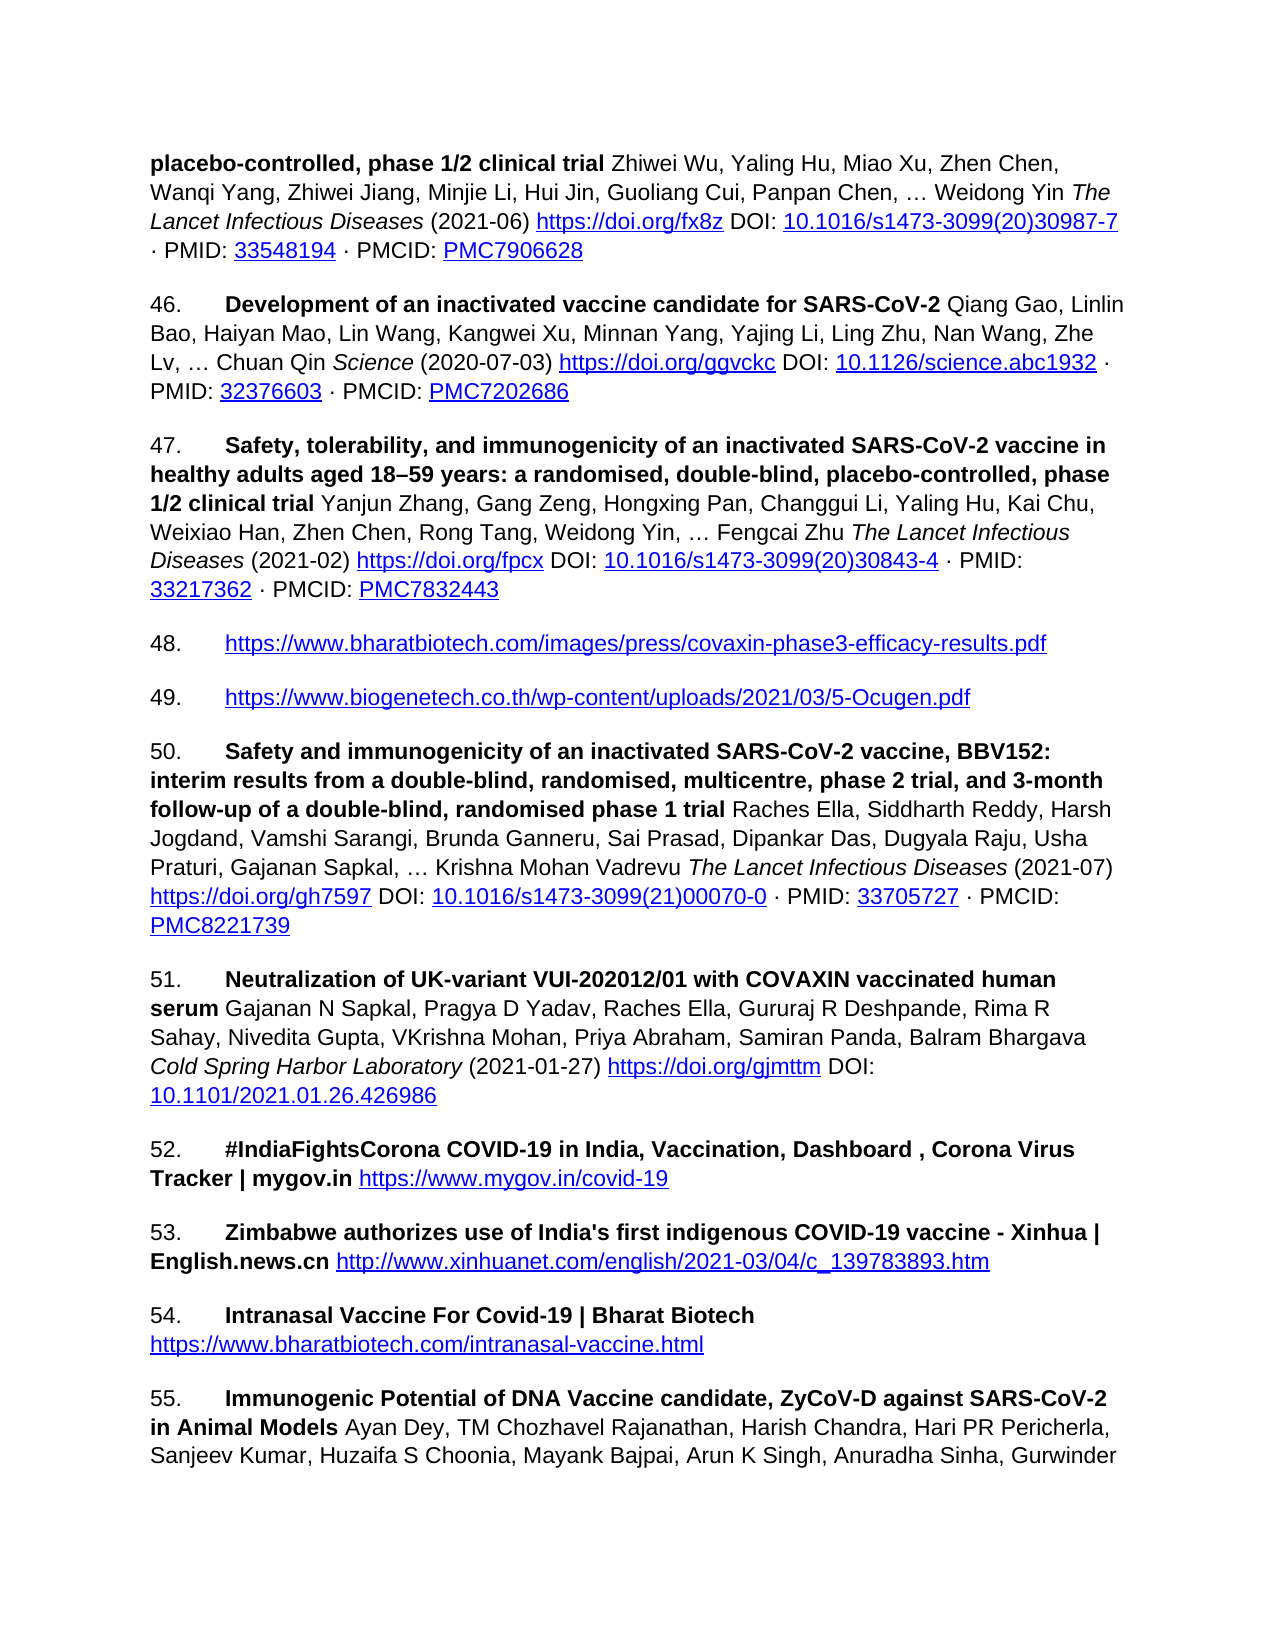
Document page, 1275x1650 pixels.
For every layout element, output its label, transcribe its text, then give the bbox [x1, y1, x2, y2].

text 53. Zimbabwe authorizes use of India's first indigenous COVID-19 vaccine - Xinhua | English.news.cn http://www.xinhuanet.com/english/2021-03/04/c_139783893.htm [150, 1219, 1125, 1274]
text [150, 150, 1125, 263]
text 51. Neutralization of UK-variant VUI-202012/01 with COVAXIN vaccinated human serum Gajanan N Sapkal, Pragya D Yadav, Raches Ella, Gururaj R Deshpande, Rima R Sahay, Nivedita Gupta, VKrishna Mohan, Priya Abraham, Samiran Panda, Balram Bhargava Cold Spring Harbor Laboratory (2021-01-27) https://doi.org/gjmttm DOI: 10.1101/2021.01.26.426986 [150, 966, 1125, 1108]
text 47. Safety, tolerability, and immunogenicity of an inactivated SARS-CoV-2 vaccine in healthy adults aged 18–59 years: a randomised, double-blind, placebo-controlled, phase 1/2 clinical trial Yanjun Zhang, Gang Zeng, Hongxing Pan, Changgui Li, Yaling Hu, Kai Chu, Weixiao Han, Zhen Chen, Rong Tang, Weidong Yin, … Fengcai Zhu The Lancet Infectious Diseases (2021-02) https://doi.org/fpcx DOI: 10.1016/s1473-3099(20)30843-4 · PMID: 33217362 · PMCID: PMC7832443 [150, 432, 1125, 603]
text 48. https://www.bharatbiotech.com/images/press/covaxin-phase3-efficacy-results.pdf [150, 630, 1125, 657]
text 49. https://www.biogenetech.co.th/wp-content/uploads/2021/03/5-Ocugen.pdf [150, 684, 1125, 711]
text 50. Safety and immunogenicity of an inactivated SARS-CoV-2 vaccine, BBV152: interim results from a double-blind, randomised, multicentre, phase 2 trial, and 3-month follow-up of a double-blind, randomised phase 1 trial Raches Ella, Siddharth Reddy, Harsh Jogdand, Vamshi Sarangi, Brunda Ganneru, Sai Prasad, Dipankar Das, Dugyala Raju, Usha Praturi, Gajanan Sapkal, … Krishna Mohan Vadrevu The Lancet Infectious Diseases (2021-07) https://doi.org/gh7597 DOI: 10.1016/s1473-3099(21)00070-0 · PMID: 33705727 · PMCID: PMC8221739 [150, 738, 1125, 938]
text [150, 1384, 1125, 1469]
text 52. #IndiaFightsCorona COVID-19 in India, Vaccination, Dashboard , Corona Virus Tracker | mygov.in https://www.mygov.in/covid-19 [150, 1136, 1125, 1191]
text 54. Intranasal Vaccine For Covid-19 | Bharat Biotech https://www.bharatbiotech.com/intranasal-vaccine.html [150, 1302, 1125, 1357]
text 46. Development of an inactivated vaccine candidate for SARS-CoV-2 Qiang Gao, Linlin Bao, Haiyan Mao, Lin Wang, Kangwei Xu, Minnan Yang, Yajing Li, Ling Zhu, Nan Wang, Zhe Lv, … Chuan Qin Science (2020-07-03) https://doi.org/ggvckc DOI: 10.1126/science.abc1932 · PMID: 32376603 · PMCID: PMC7202686 [150, 291, 1125, 404]
